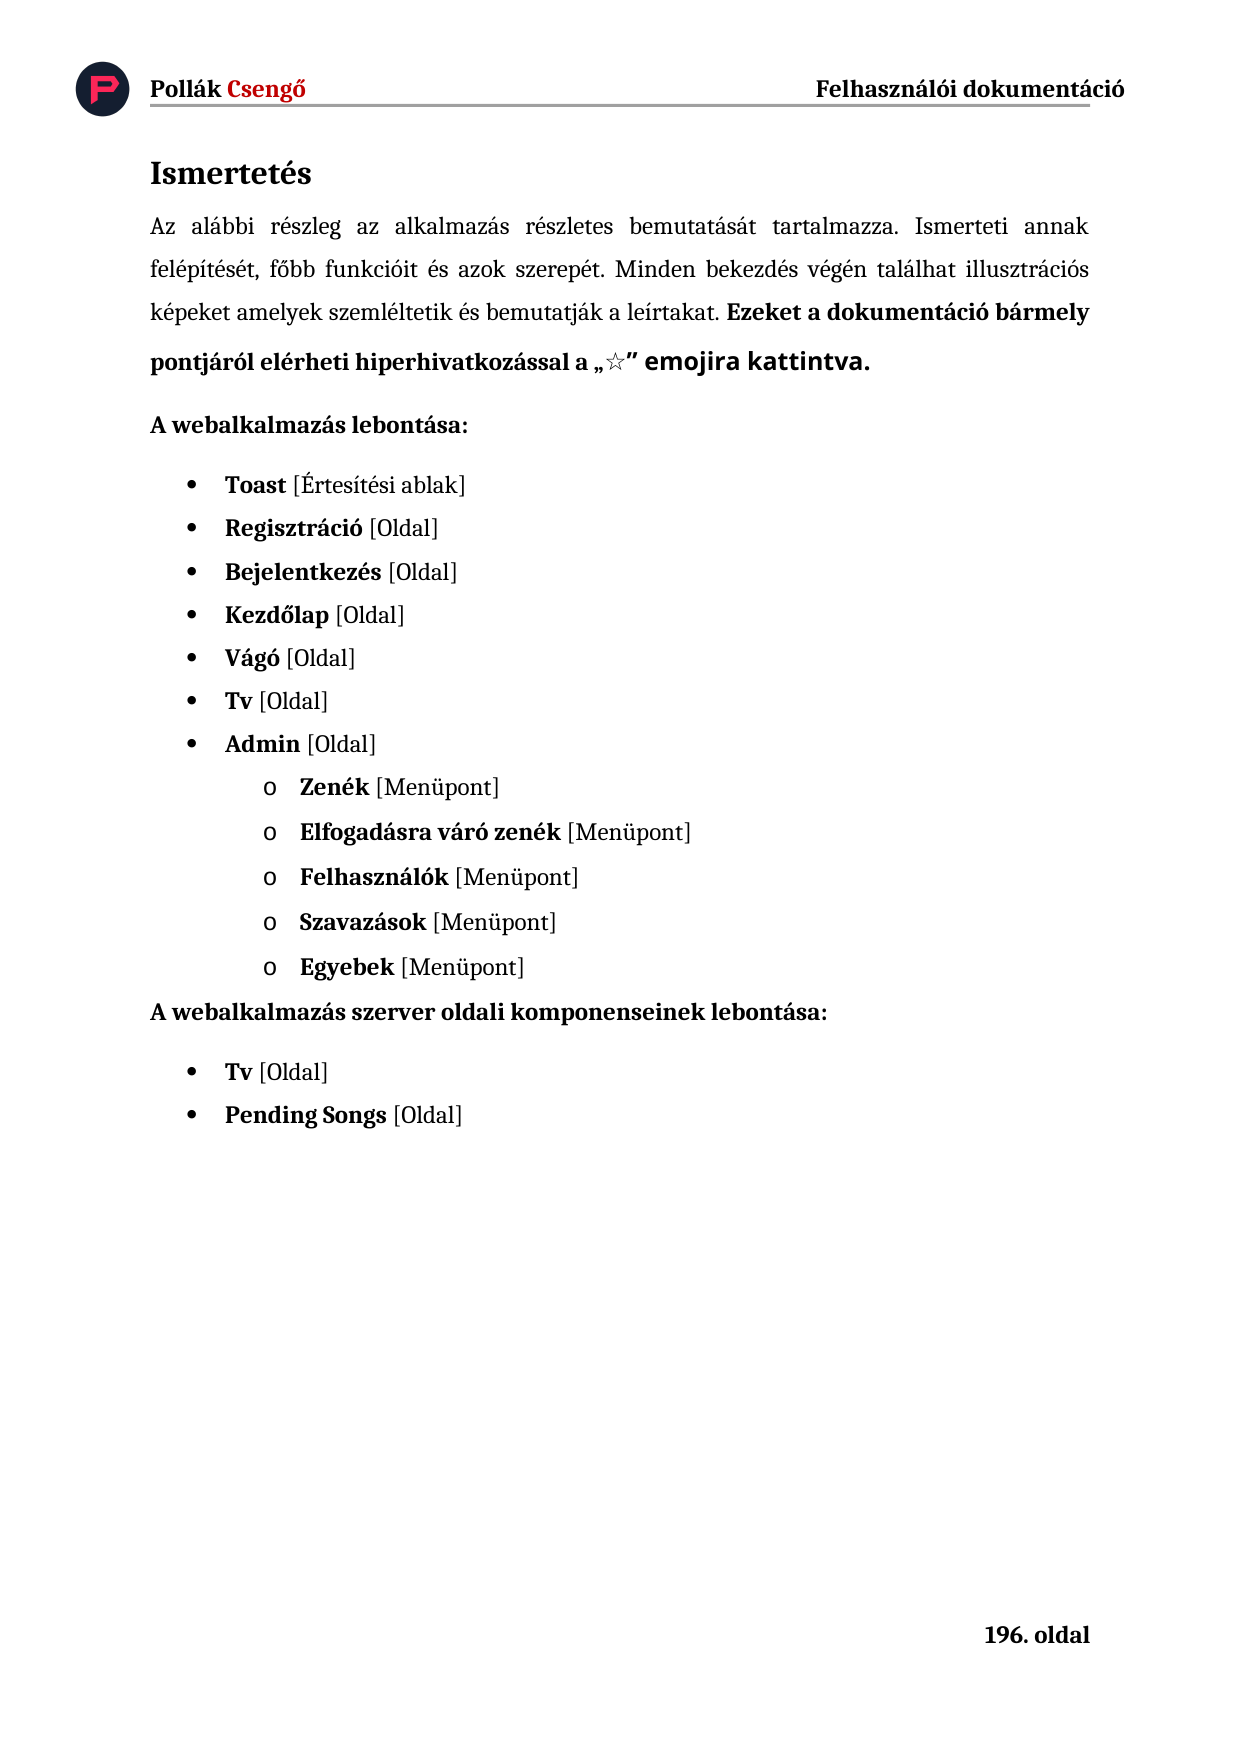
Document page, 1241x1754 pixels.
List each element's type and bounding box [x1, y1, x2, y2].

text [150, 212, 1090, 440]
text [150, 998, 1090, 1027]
picture [71, 57, 132, 118]
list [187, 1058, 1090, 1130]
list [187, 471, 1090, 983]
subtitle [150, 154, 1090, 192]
